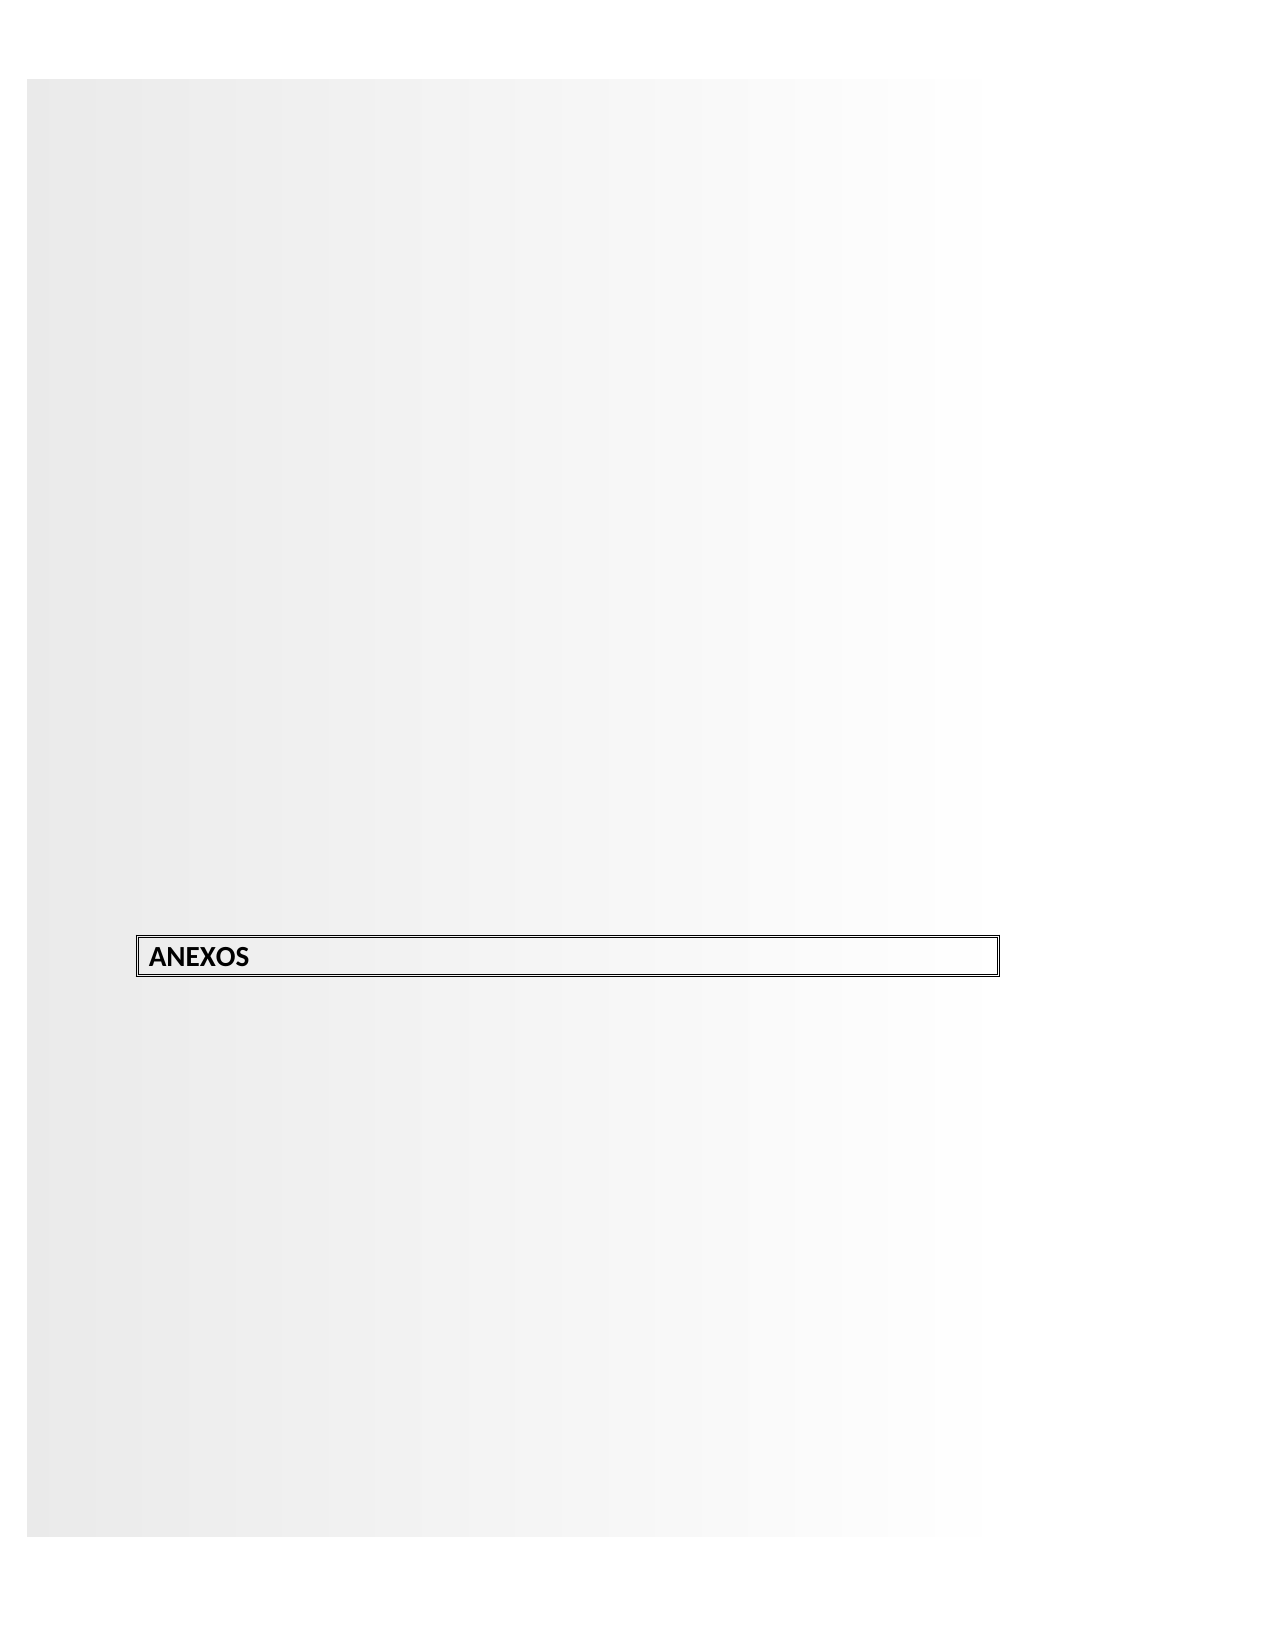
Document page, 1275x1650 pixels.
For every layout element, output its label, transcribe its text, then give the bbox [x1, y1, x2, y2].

table_header ANEXOS [139, 938, 997, 973]
